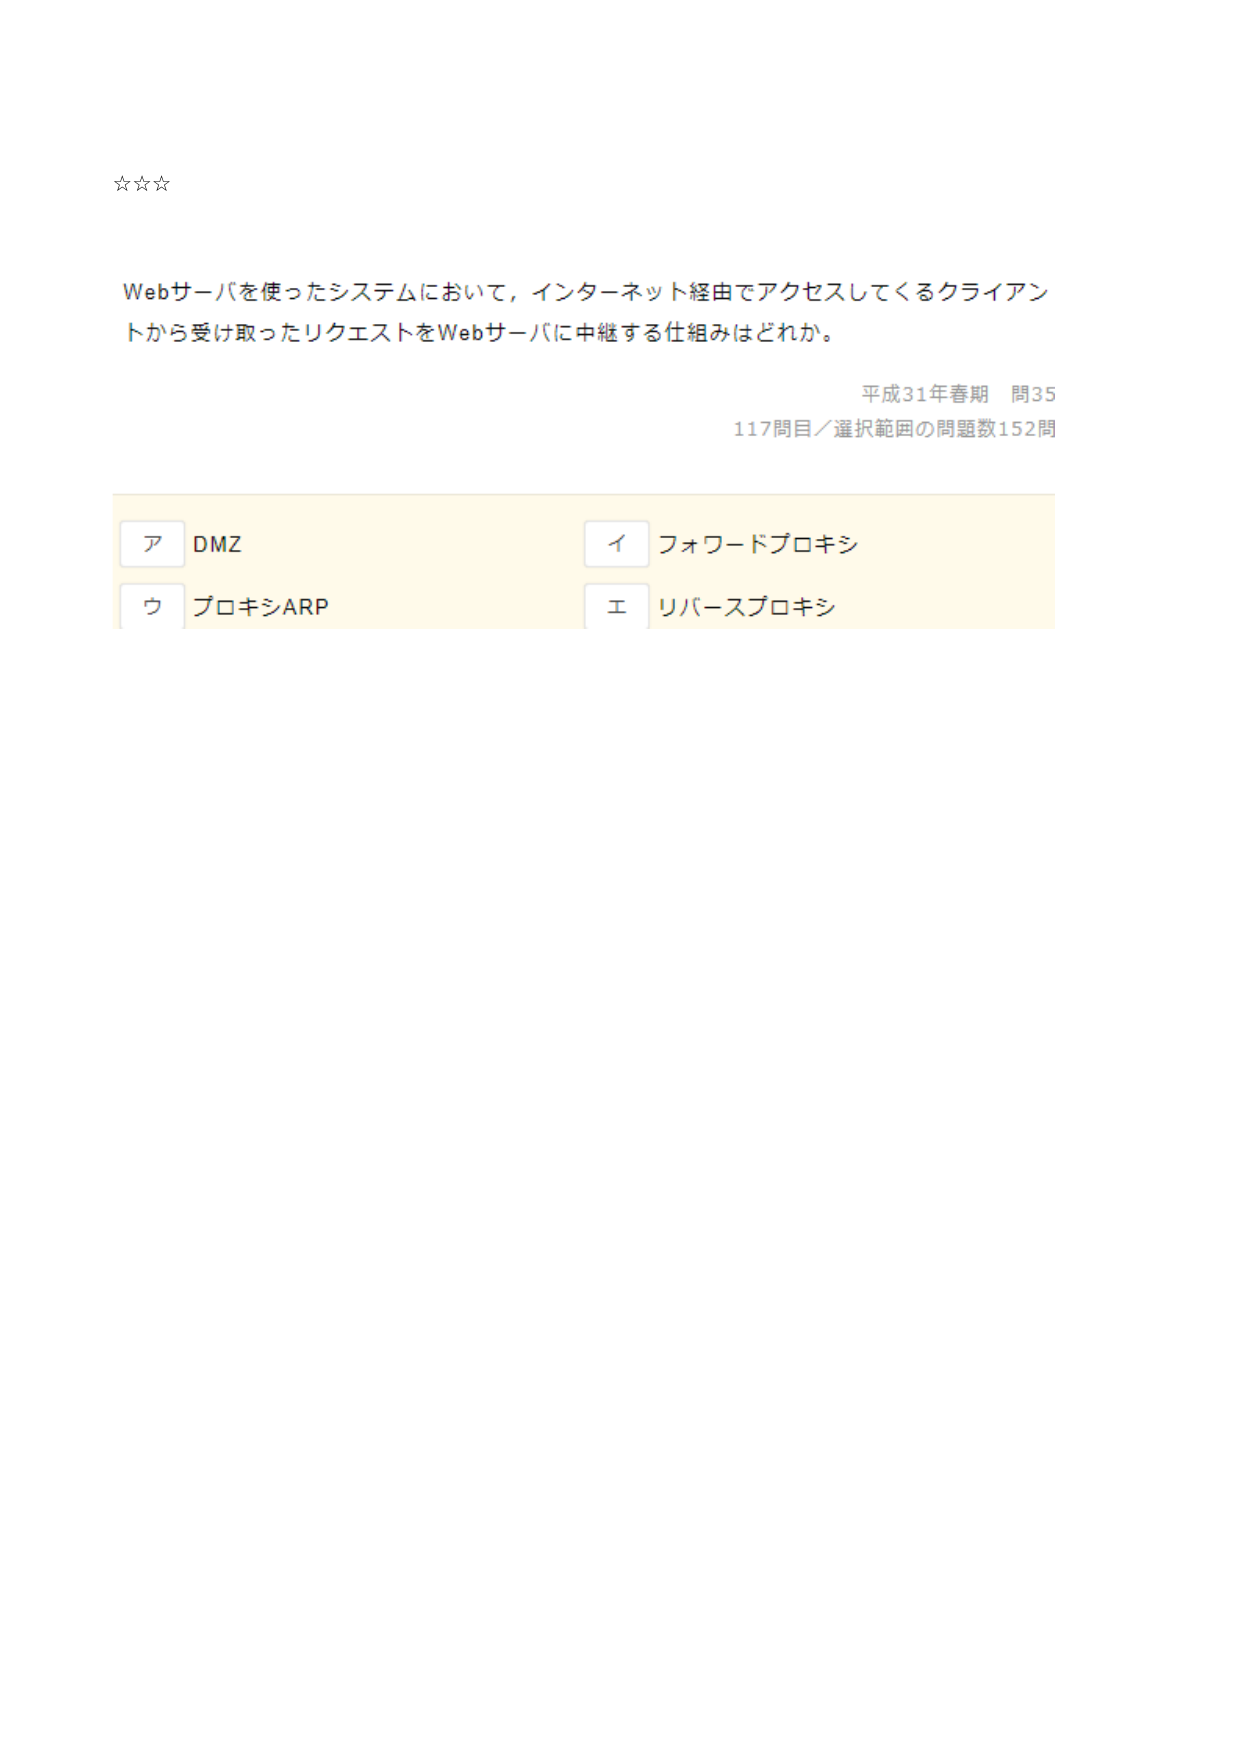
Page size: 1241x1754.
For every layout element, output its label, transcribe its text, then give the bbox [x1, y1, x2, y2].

text ☆☆☆ [112, 164, 1128, 202]
picture [112, 277, 1055, 629]
